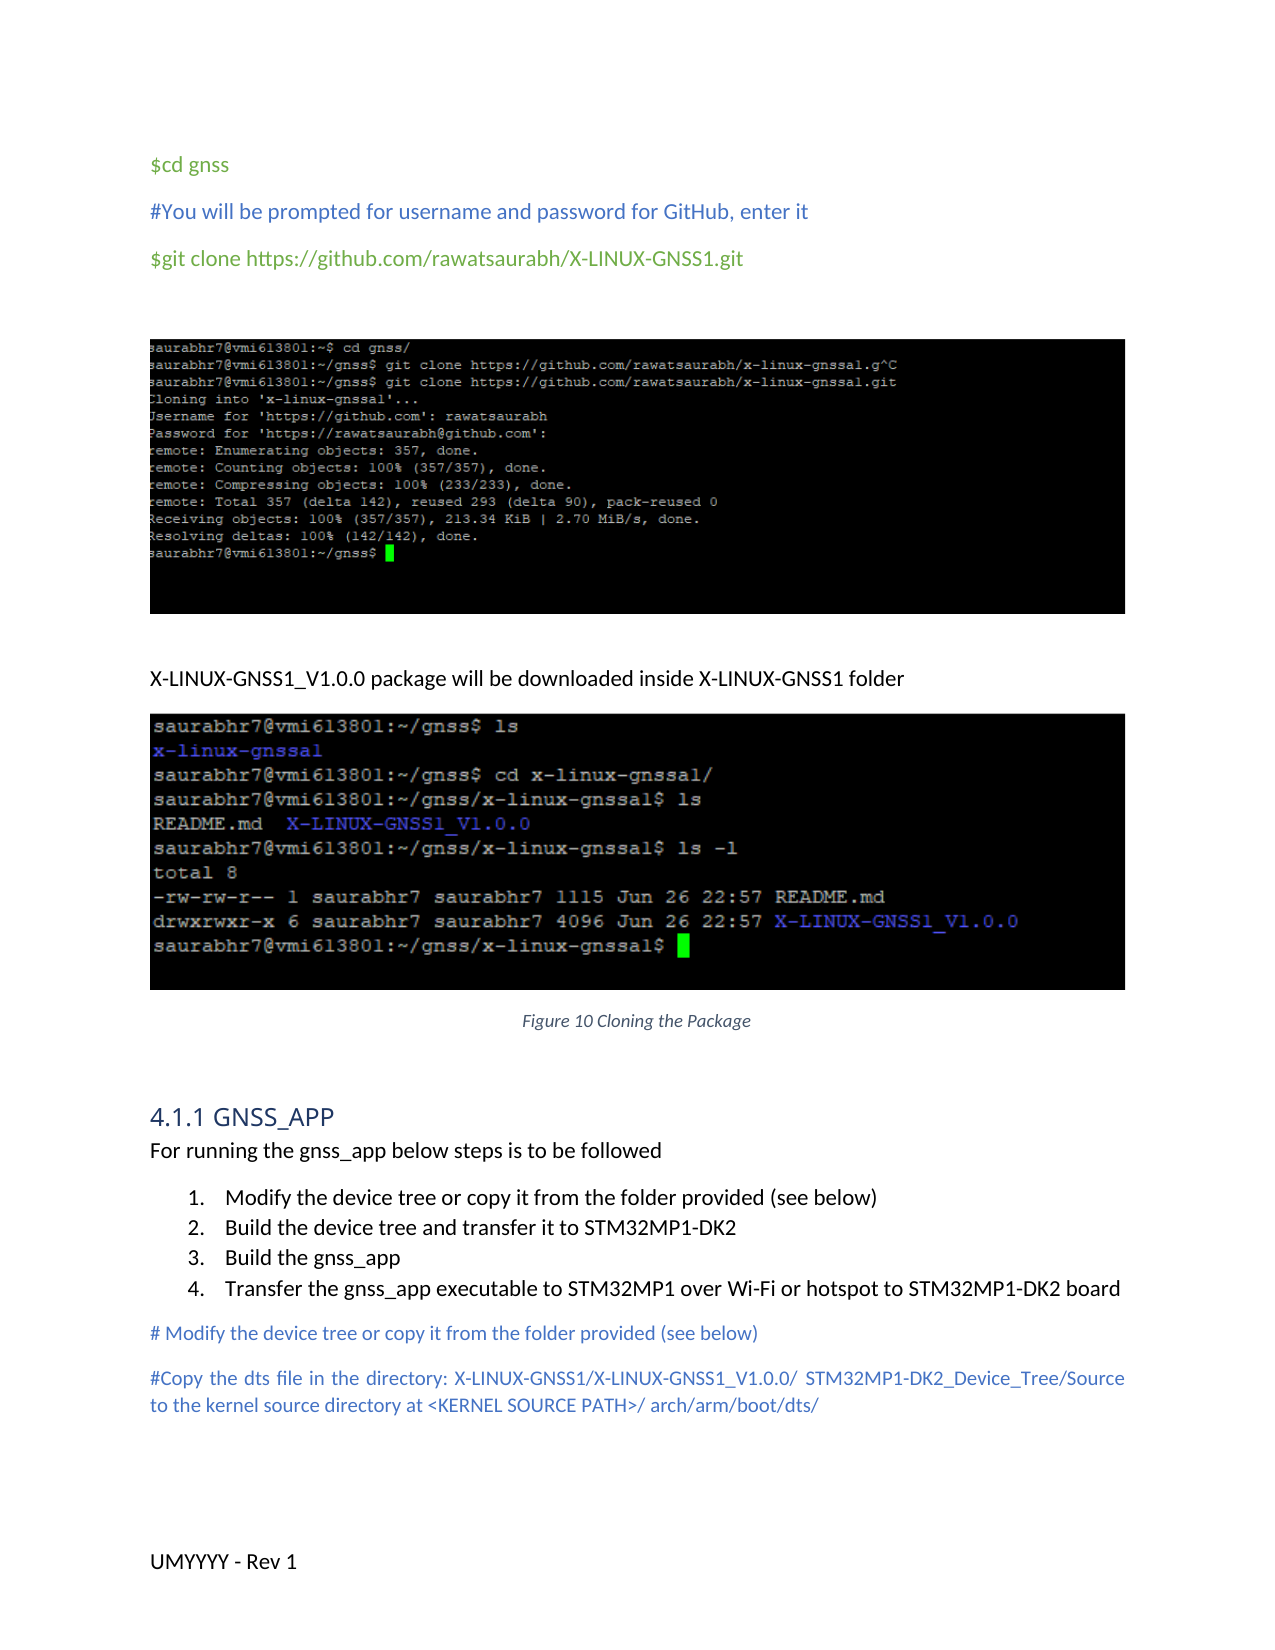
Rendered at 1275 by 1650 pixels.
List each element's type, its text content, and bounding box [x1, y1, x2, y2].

list Build the device tree and transfer it to STM32MP1-DK2 [187, 1213, 1125, 1241]
list Build the gnss_app [187, 1243, 1125, 1272]
text $cd gnss [150, 150, 1125, 178]
picture [150, 337, 1125, 614]
subtitle 4.1.1 GNSS_APP [150, 1099, 1125, 1133]
text # Modify the device tree or copy it from the folder provided (see below) [150, 1321, 1125, 1346]
text For running the gnss_app below steps is to be followed [150, 1136, 1125, 1164]
text #You will be prompted for username and password for GitHub, enter it [150, 197, 1125, 225]
list Modify the device tree or copy it from the folder provided (see below) [187, 1183, 1125, 1211]
text X-LINUX-GNSS1_V1.0.0 package will be downloaded inside X-LINUX-GNSS1 folder [150, 614, 1125, 692]
picture [150, 711, 1125, 990]
text #Copy the dts file in the directory: X-LINUX-GNSS1/X-LINUX-GNSS1_V1.0.0/ STM32MP1-DK2_Device_Tree/Source to the kernel source directory at <KERNEL SOURCE PATH>/ arch/arm/boot/dts/ [150, 1365, 1125, 1417]
text $git clone https://github.com/rawatsaurabh/X-LINUX-GNSS1.git [150, 244, 1125, 272]
list Transfer the gnss_app executable to STM32MP1 over Wi-Fi or hotspot to STM32MP1-DK2 board [187, 1274, 1125, 1302]
